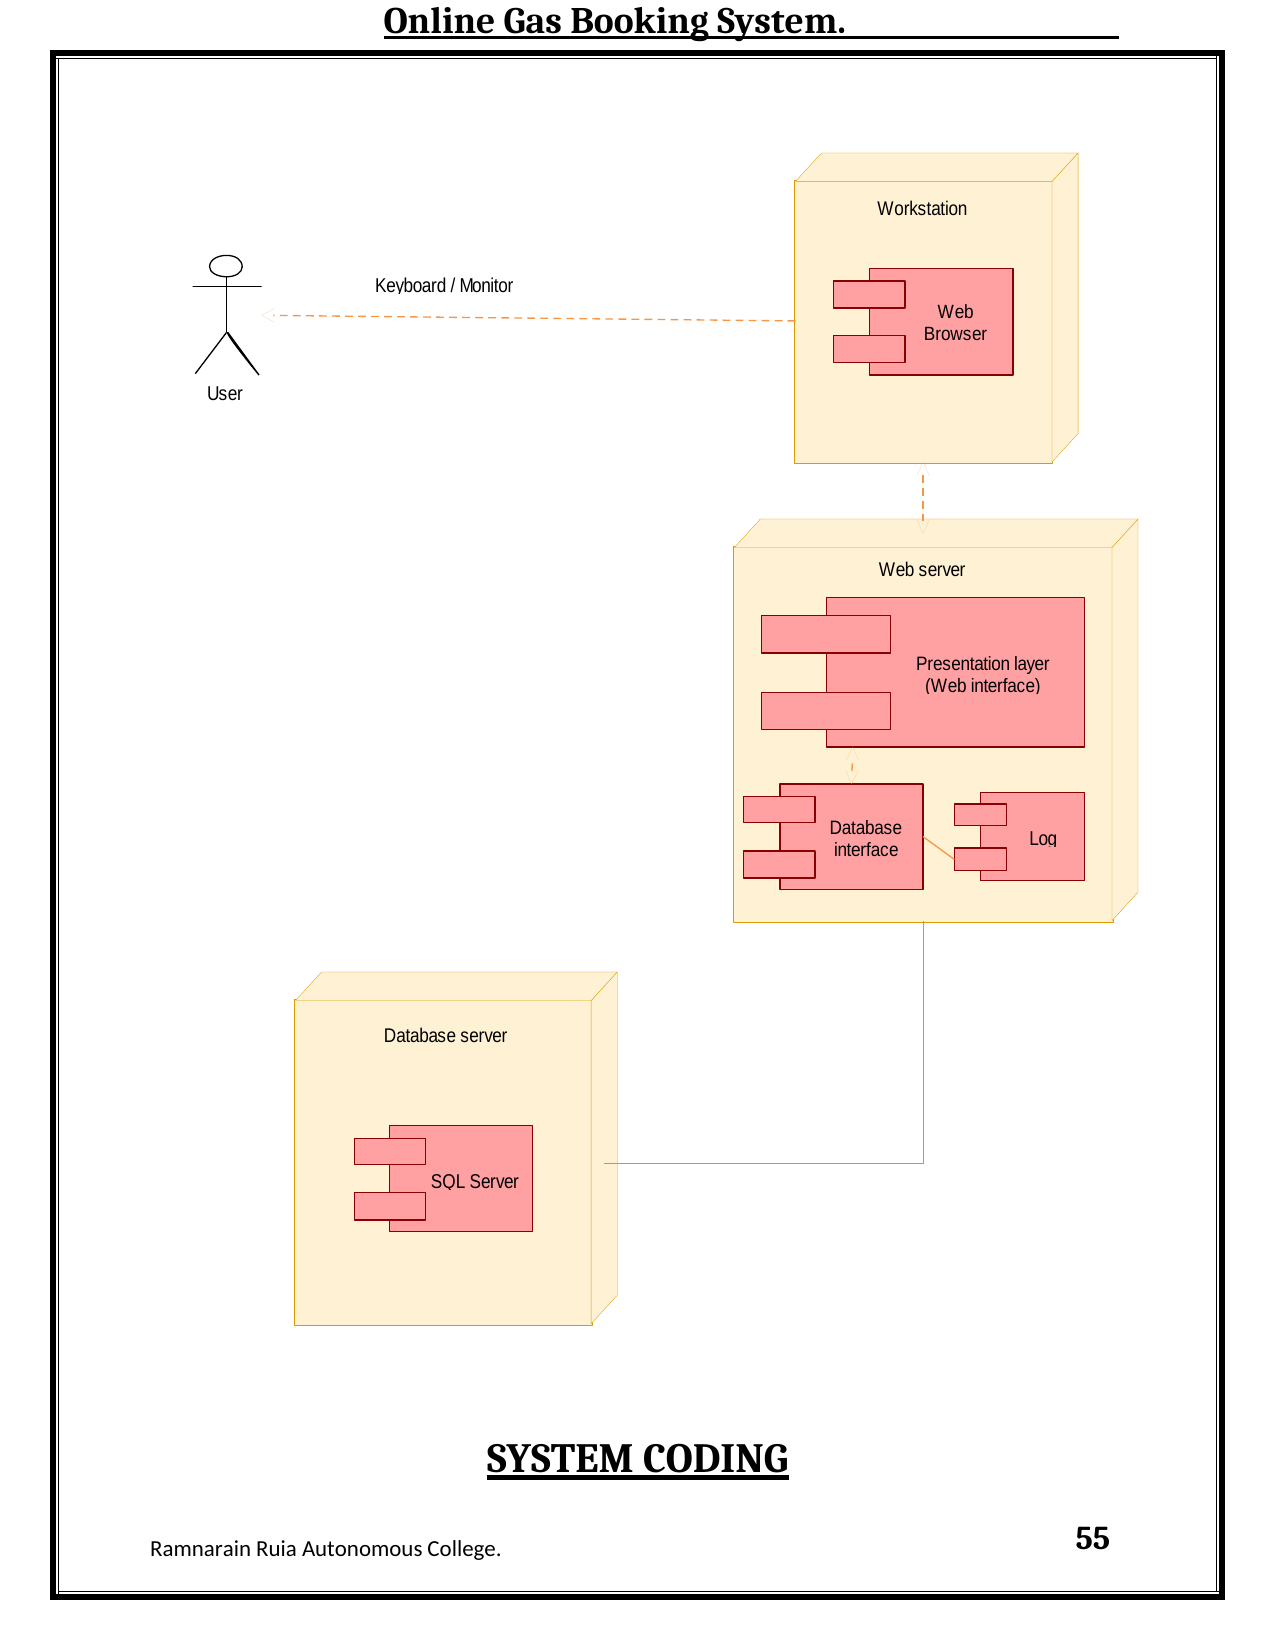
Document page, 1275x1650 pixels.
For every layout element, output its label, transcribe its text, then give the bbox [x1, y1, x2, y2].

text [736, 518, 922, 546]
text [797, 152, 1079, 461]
text SYSTEM CODING [150, 1434, 1125, 1482]
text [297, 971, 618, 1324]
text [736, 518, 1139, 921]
